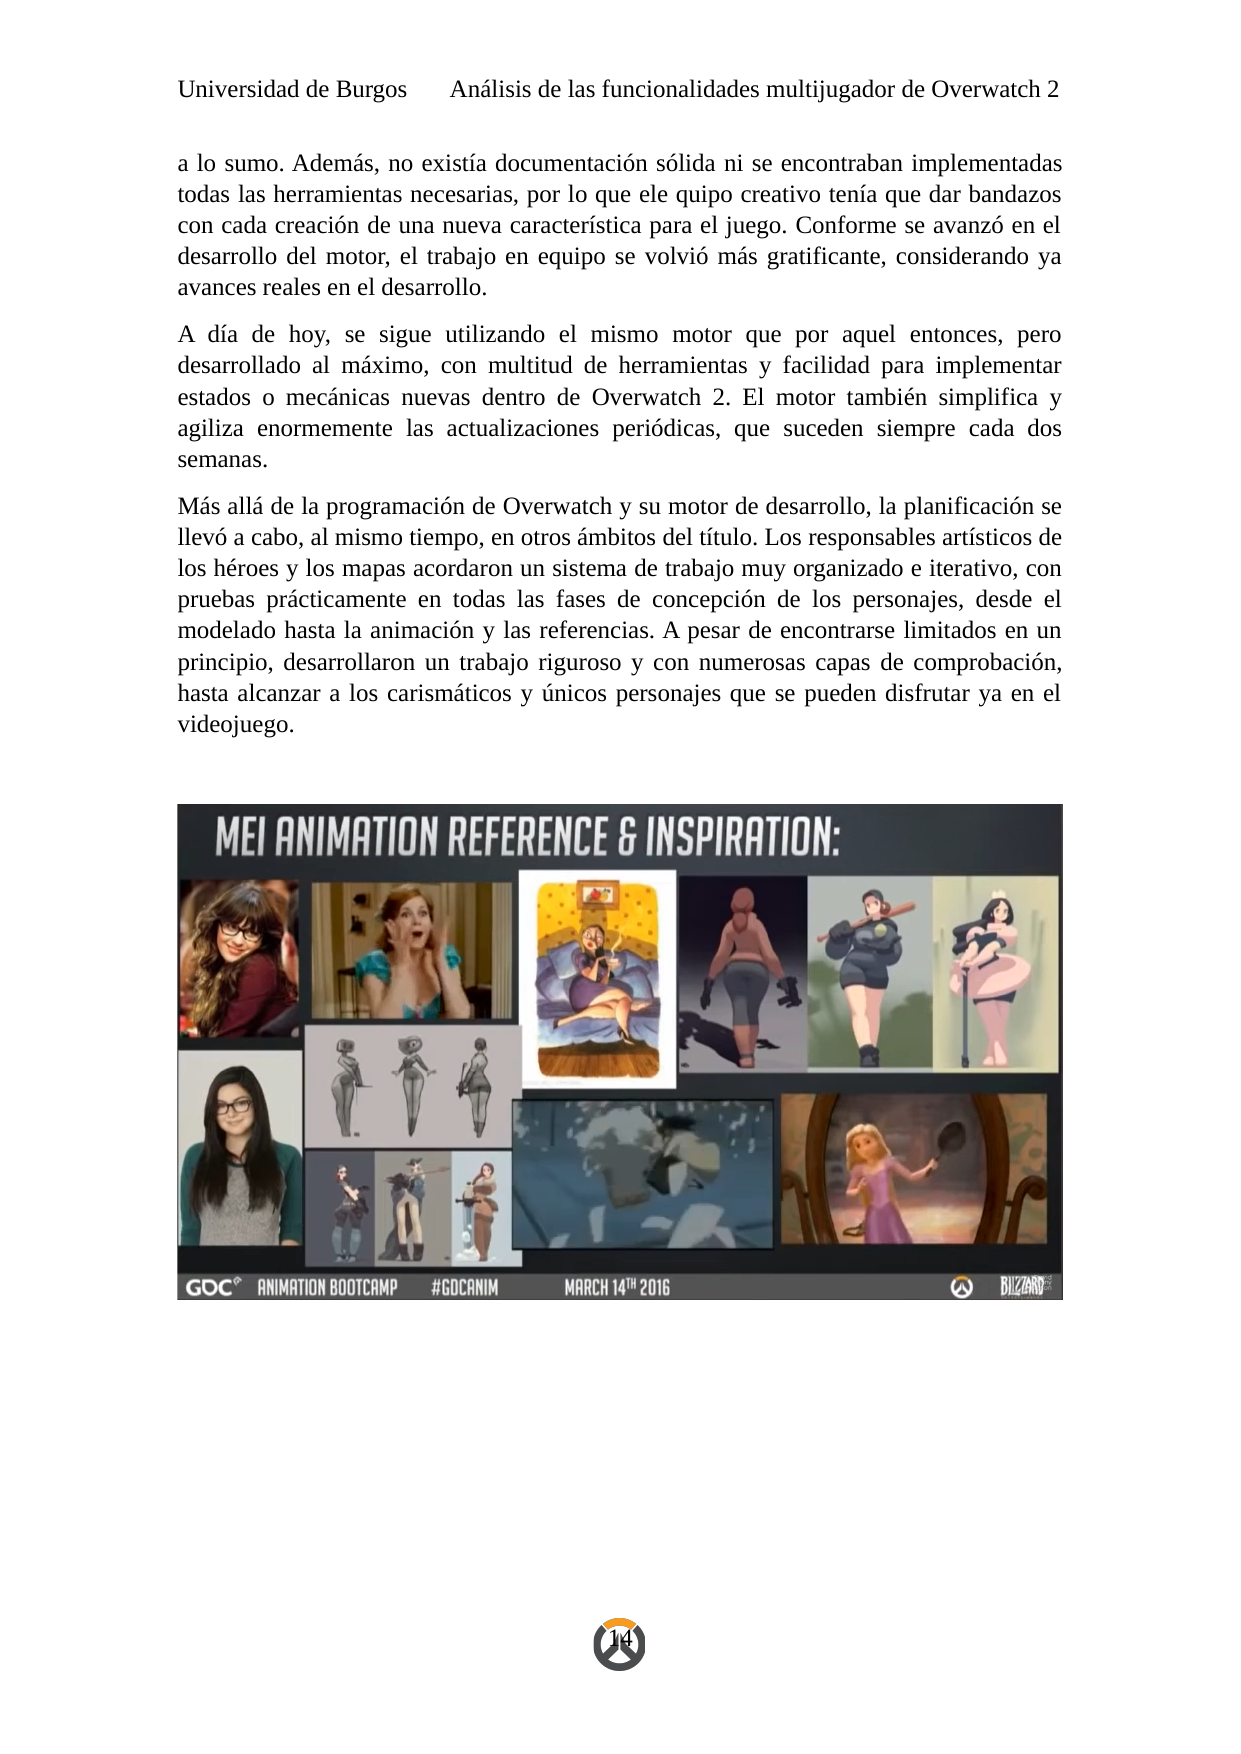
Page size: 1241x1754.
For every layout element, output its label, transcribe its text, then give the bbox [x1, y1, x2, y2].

text Más allá de la programación de Overwatch y su motor de desarrollo, la planificación se llevó a cabo, al mismo tiempo, en otros ámbitos del título. Los responsables artísticos de los héroes y los mapas acordaron un sistema de trabajo muy organizado e iterativo, con pruebas prácticamente en todas las fases de concepción de los personajes, desde el modelado hasta la animación y las referencias. A pesar de encontrarse limitados en un principio, desarrollaron un trabajo riguroso y con numerosas capas de comprobación, hasta alcanzar a los carismáticos y únicos personajes que se pueden disfrutar ya en el videojuego. [177, 491, 1063, 737]
picture [593, 1618, 645, 1671]
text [177, 148, 1063, 301]
picture [177, 804, 1063, 1300]
text A día de hoy, se sigue utilizando el mismo motor que por aquel entonces, pero desarrollado al máximo, con multitud de herramientas y facilidad para implementar estados o mecánicas nuevas dentro de Overwatch 2. El motor también simplifica y agiliza enormemente las actualizaciones periódicas, que suceden siempre cada dos semanas. [177, 319, 1063, 472]
